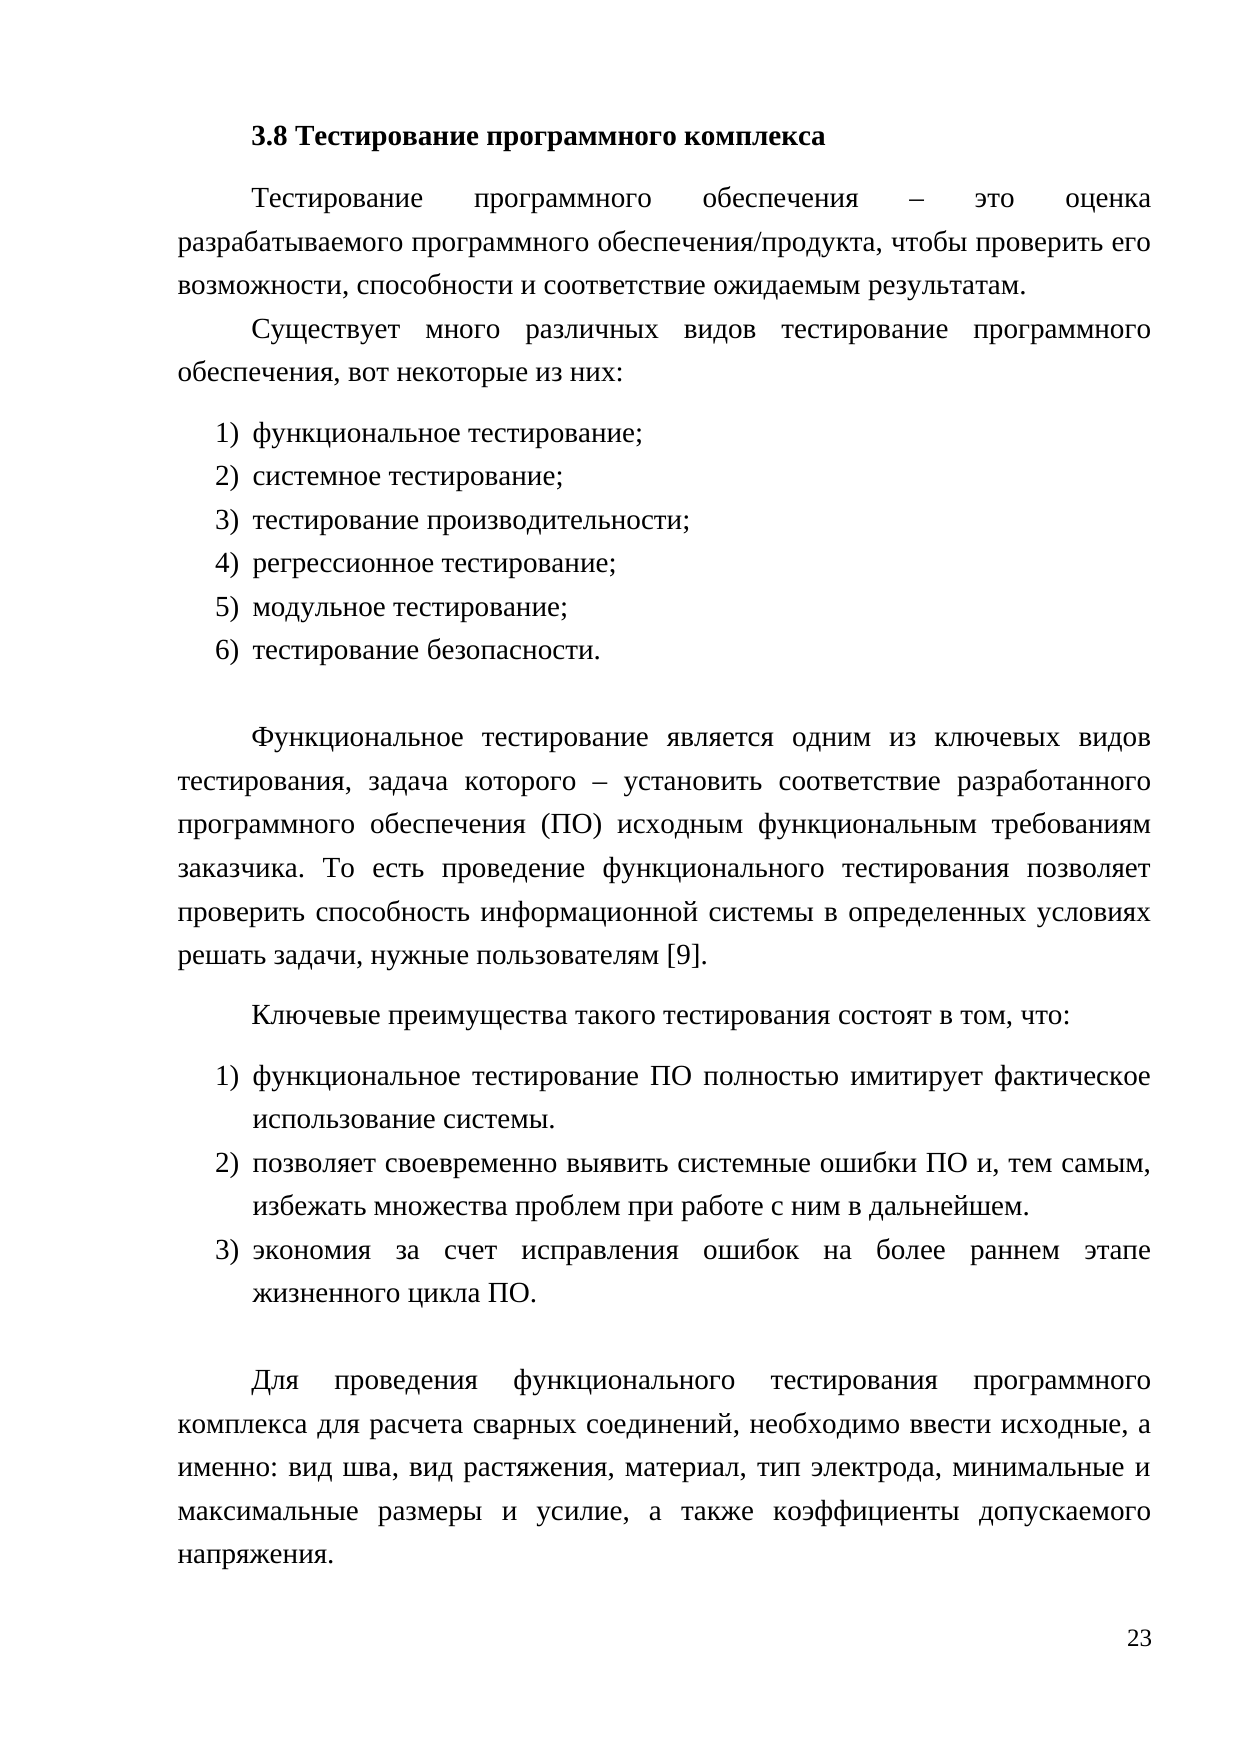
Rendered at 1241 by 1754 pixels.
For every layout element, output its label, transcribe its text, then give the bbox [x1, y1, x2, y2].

text Тестирование программного обеспечения – это оценка разрабатываемого программного обеспечения/продукта, чтобы проверить его возможности, способности и соответствие ожидаемым результатам. [177, 180, 1152, 301]
list тестирование производительности; [215, 502, 1152, 535]
text Ключевые преимущества такого тестирования состоят в том, что: [177, 997, 1152, 1031]
list экономия за счет исправления ошибок на более раннем этапе жизненного цикла ПО. [215, 1232, 1152, 1309]
list позволяет своевременно выявить системные ошибки ПО и, тем самым, избежать множества проблем при работе с ним в дальнейшем. [215, 1145, 1152, 1222]
list модульное тестирование; [215, 589, 1152, 622]
list тестирование безопасности. [215, 632, 1152, 666]
text Существует много различных видов тестирование программного обеспечения, вот некоторые из них: [177, 311, 1152, 388]
list системное тестирование; [215, 458, 1152, 492]
list функциональное тестирование ПО полностью имитирует фактическое использование системы. [215, 1058, 1152, 1135]
subtitle 3.8 Тестирование программного комплекса [177, 118, 1152, 152]
list функциональное тестирование; [215, 415, 1152, 448]
list регрессионное тестирование; [215, 545, 1152, 579]
text Функциональное тестирование является одним из ключевых видов тестирования, задача которого – установить соответствие разработанного программного обеспечения (ПО) исходным функциональным требованиям заказчика. То есть проведение функционального тестирования позволяет проверить способность информационной системы в определенных условиях решать задачи, нужные пользователям [9]. [177, 719, 1152, 971]
text Для проведения функционального тестирования программного комплекса для расчета сварных соединений, необходимо ввести исходные, а именно: вид шва, вид растяжения, материал, тип электрода, минимальные и максимальные размеры и усилие, а также коэффициенты допускаемого напряжения. [177, 1362, 1152, 1570]
